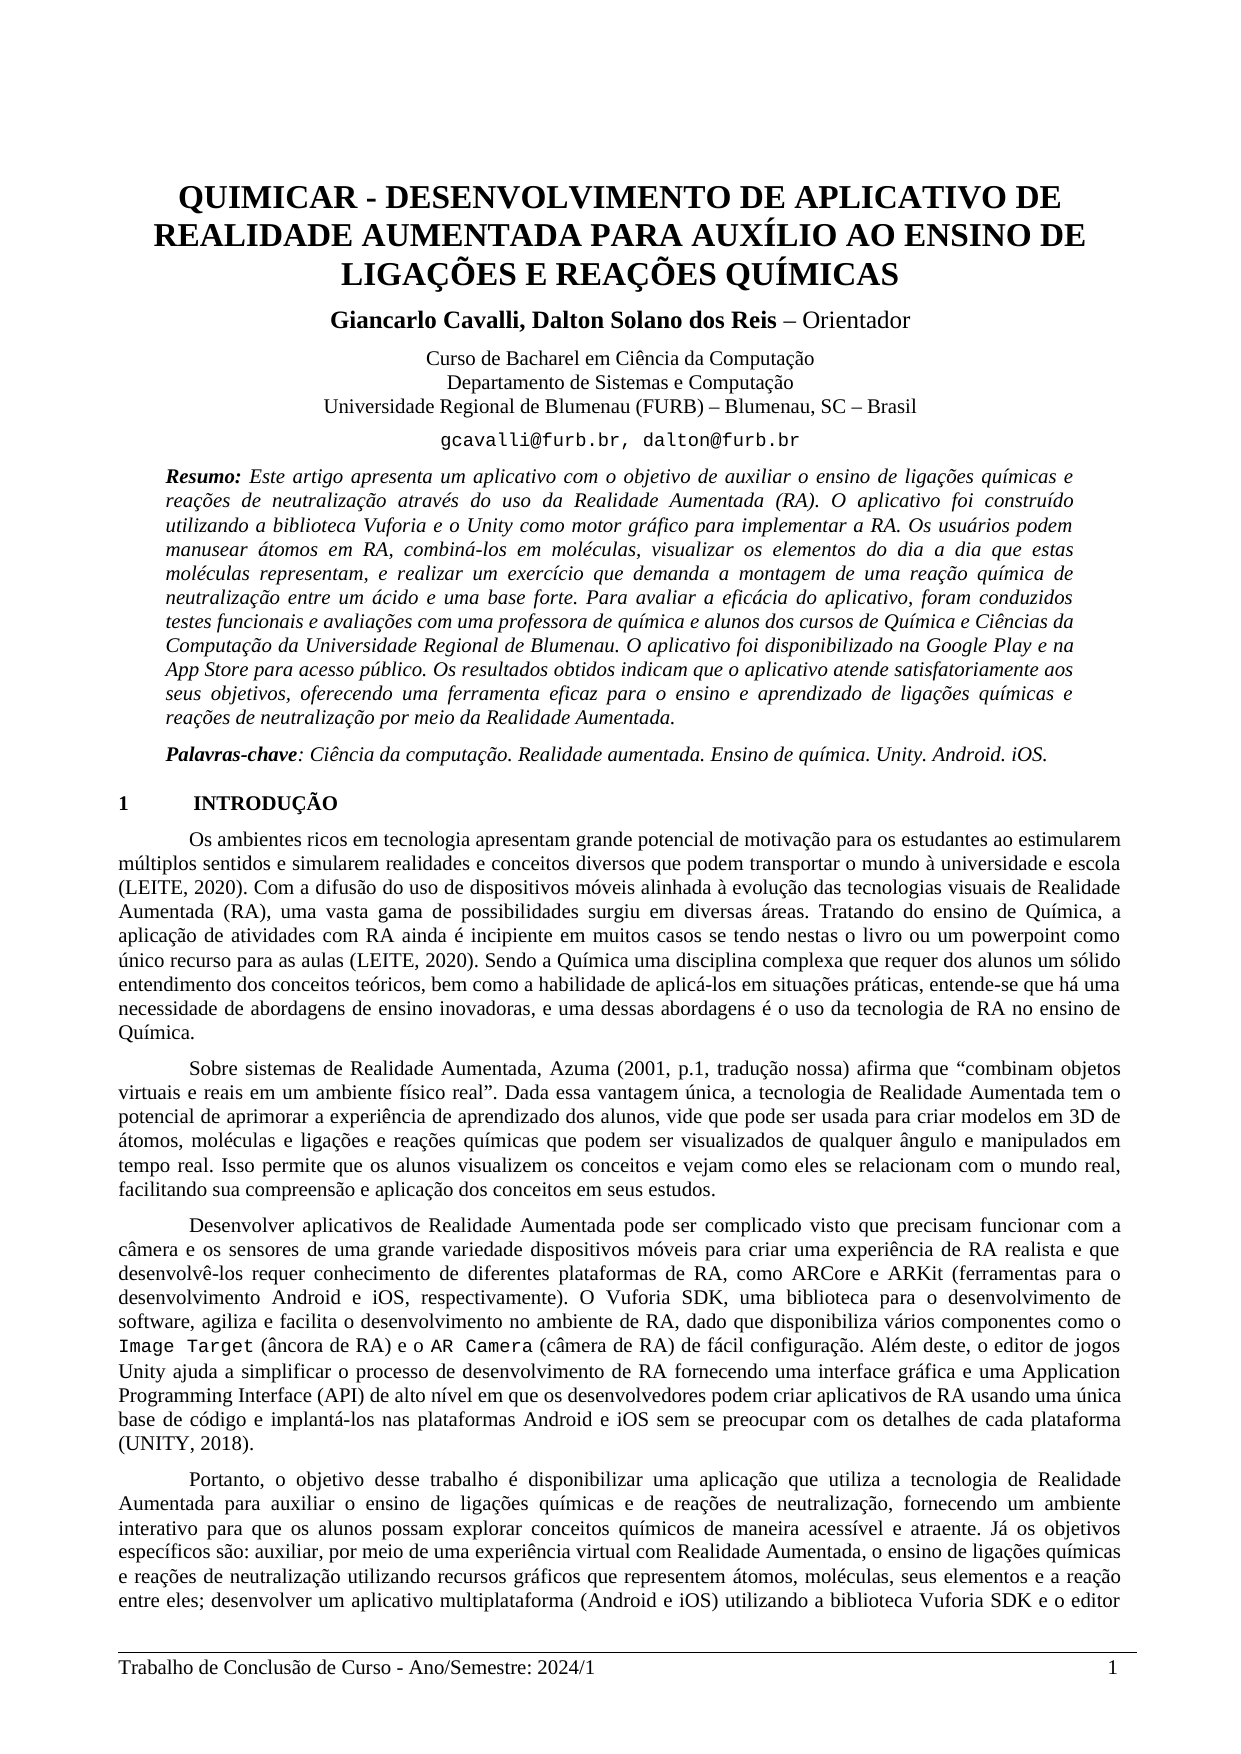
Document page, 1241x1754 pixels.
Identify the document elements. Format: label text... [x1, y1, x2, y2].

subtitle Introdução [118, 791, 1122, 815]
text Resumo: Este artigo apresenta um aplicativo com o objetivo de auxiliar o ensino de ligações químicas e reações de neutralização através do uso da Realidade Aumentada (RA). O aplicativo foi construído utilizando a biblioteca Vuforia e o Unity como motor gráfico para implementar a RA. Os usuários podem manusear átomos em RA, combiná-los em moléculas, visualizar os elementos do dia a dia que estas moléculas representam, e realizar um exercício que demanda a montagem de uma reação química de neutralização entre um ácido e uma base forte. Para avaliar a eficácia do aplicativo, foram conduzidos testes funcionais e avaliações com uma professora de química e alunos dos cursos de Química e Ciências da Computação da Universidade Regional de Blumenau. O aplicativo foi disponibilizado na Google Play e na App Store para acesso público. Os resultados obtidos indicam que o aplicativo atende satisfatoriamente aos seus objetivos, oferecendo uma ferramenta eficaz para o ensino e aprendizado de ligações químicas e reações de neutralização por meio da Realidade Aumentada. [165, 464, 1075, 729]
text Os ambientes ricos em tecnologia apresentam grande potencial de motivação para os estudantes ao estimularem múltiplos sentidos e simularem realidades e conceitos diversos que podem transportar o mundo à universidade e escola (LEITE, 2020). Com a difusão do uso de dispositivos móveis alinhada à evolução das tecnologias visuais de Realidade Aumentada (RA), uma vasta gama de possibilidades surgiu em diversas áreas. Tratando do ensino de Química, a aplicação de atividades com RA ainda é incipiente em muitos casos se tendo nestas o livro ou um powerpoint como único recurso para as aulas (LEITE, 2020). Sendo a Química uma disciplina complexa que requer dos alunos um sólido entendimento dos conceitos teóricos, bem como a habilidade de aplicá-los em situações práticas, entende-se que há uma necessidade de abordagens de ensino inovadoras, e uma dessas abordagens é o uso da tecnologia de RA no ensino de Química. [118, 827, 1122, 1044]
text Departamento de Sistemas e Computação [118, 370, 1122, 394]
text Giancarlo Cavalli, Dalton Solano dos Reis – Orientador [118, 305, 1122, 333]
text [118, 1467, 1122, 1612]
text gcavalli@furb.br, dalton@furb.br [118, 431, 1122, 452]
text Palavras-chave: Ciência da computação. Realidade aumentada. Ensino de química. Unity. Android. iOS. [165, 742, 1075, 766]
text Desenvolver aplicativos de Realidade Aumentada pode ser complicado visto que precisam funcionar com a câmera e os sensores de uma grande variedade dispositivos móveis para criar uma experiência de RA realista e que desenvolvê-los requer conhecimento de diferentes plataformas de RA, como ARCore e ARKit (ferramentas para o desenvolvimento Android e iOS, respectivamente). O Vuforia SDK, uma biblioteca para o desenvolvimento de software, agiliza e facilita o desenvolvimento no ambiente de RA, dado que disponibiliza vários componentes como o Image Target (âncora de RA) e o AR Camera (câmera de RA) de fácil configuração. Além deste, o editor de jogos Unity ajuda a simplificar o processo de desenvolvimento de RA fornecendo uma interface gráfica e uma Application Programming Interface (API) de alto nível em que os desenvolvedores podem criar aplicativos de RA usando uma única base de código e implantá-los nas plataformas Android e iOS sem se preocupar com os detalhes de cada plataforma (UNITY, 2018). [118, 1213, 1122, 1455]
text Curso de Bacharel em Ciência da Computação [118, 346, 1122, 370]
text Sobre sistemas de Realidade Aumentada, Azuma (2001, p.1, tradução nossa) afirma que “combinam objetos virtuais e reais em um ambiente físico real”. Dada essa vantagem única, a tecnologia de Realidade Aumentada tem o potencial de aprimorar a experiência de aprendizado dos alunos, vide que pode ser usada para criar modelos em 3D de átomos, moléculas e ligações e reações químicas que podem ser visualizados de qualquer ângulo e manipulados em tempo real. Isso permite que os alunos visualizem os conceitos e vejam como eles se relacionam com o mundo real, facilitando sua compreensão e aplicação dos conceitos em seus estudos. [118, 1056, 1122, 1201]
text Universidade Regional de Blumenau (FURB) – Blumenau, SC – Brasil [118, 394, 1122, 418]
text QUIMICAR - DESENVOLVIMENTO DE APLICATIVO DE REALIDADE AUMENTADA PARA AUXÍLIO AO ENSINO DE LIGAÇÕES E REAÇÕES QUÍMICAS [118, 177, 1122, 292]
